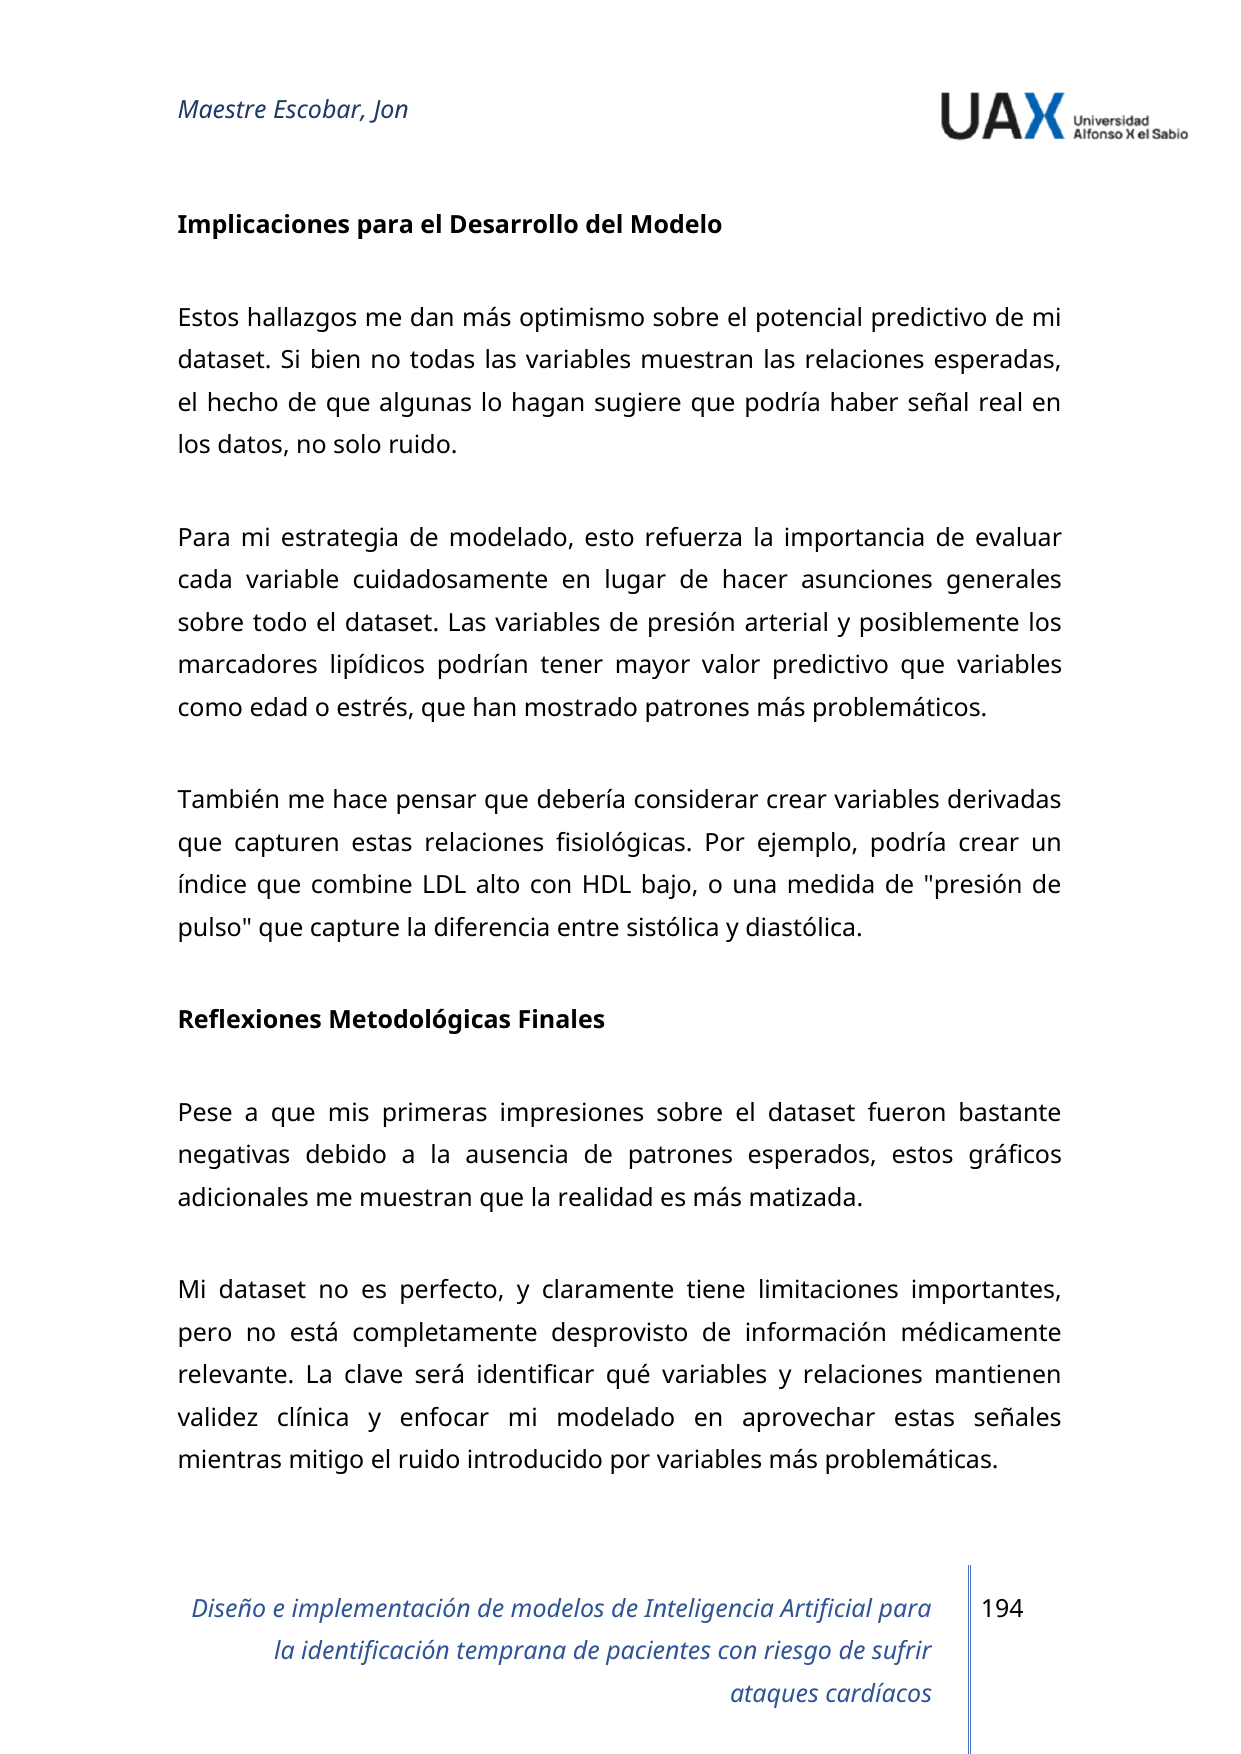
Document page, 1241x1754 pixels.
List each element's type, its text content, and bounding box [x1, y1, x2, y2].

picture [940, 89, 1192, 144]
text Pese a que mis primeras impresiones sobre el dataset fueron bastante negativas debido a la ausencia de patrones esperados, estos gráficos adicionales me muestran que la realidad es más matizada. [177, 1094, 1063, 1213]
text Implicaciones para el Desarrollo del Modelo [177, 207, 1063, 241]
text Reflexiones Metodológicas Finales [177, 1002, 1063, 1036]
text Estos hallazgos me dan más optimismo sobre el potencial predictivo de mi dataset. Si bien no todas las variables muestran las relaciones esperadas, el hecho de que algunas lo hagan sugiere que podría haber señal real en los datos, no solo ruido. [177, 299, 1063, 461]
text Para mi estrategia de modelado, esto refuerza la importancia de evaluar cada variable cuidadosamente en lugar de hacer asunciones generales sobre todo el dataset. Las variables de presión arterial y posiblemente los marcadores lipídicos podrían tener mayor valor predictivo que variables como edad o estrés, que han mostrado patrones más problemáticos. [177, 519, 1063, 723]
text También me hace pensar que debería considerar crear variables derivadas que capturen estas relaciones fisiológicas. Por ejemplo, podría crear un índice que combine LDL alto con HDL bajo, o una medida de "presión de pulso" que capture la diferencia entre sistólica y diastólica. [177, 782, 1063, 943]
text Mi dataset no es perfecto, y claramente tiene limitaciones importantes, pero no está completamente desprovisto de información médicamente relevante. La clave será identificar qué variables y relaciones mantienen validez clínica y enfocar mi modelado en aprovechar estas señales mientras mitigo el ruido introducido por variables más problemáticas. [177, 1272, 1063, 1476]
